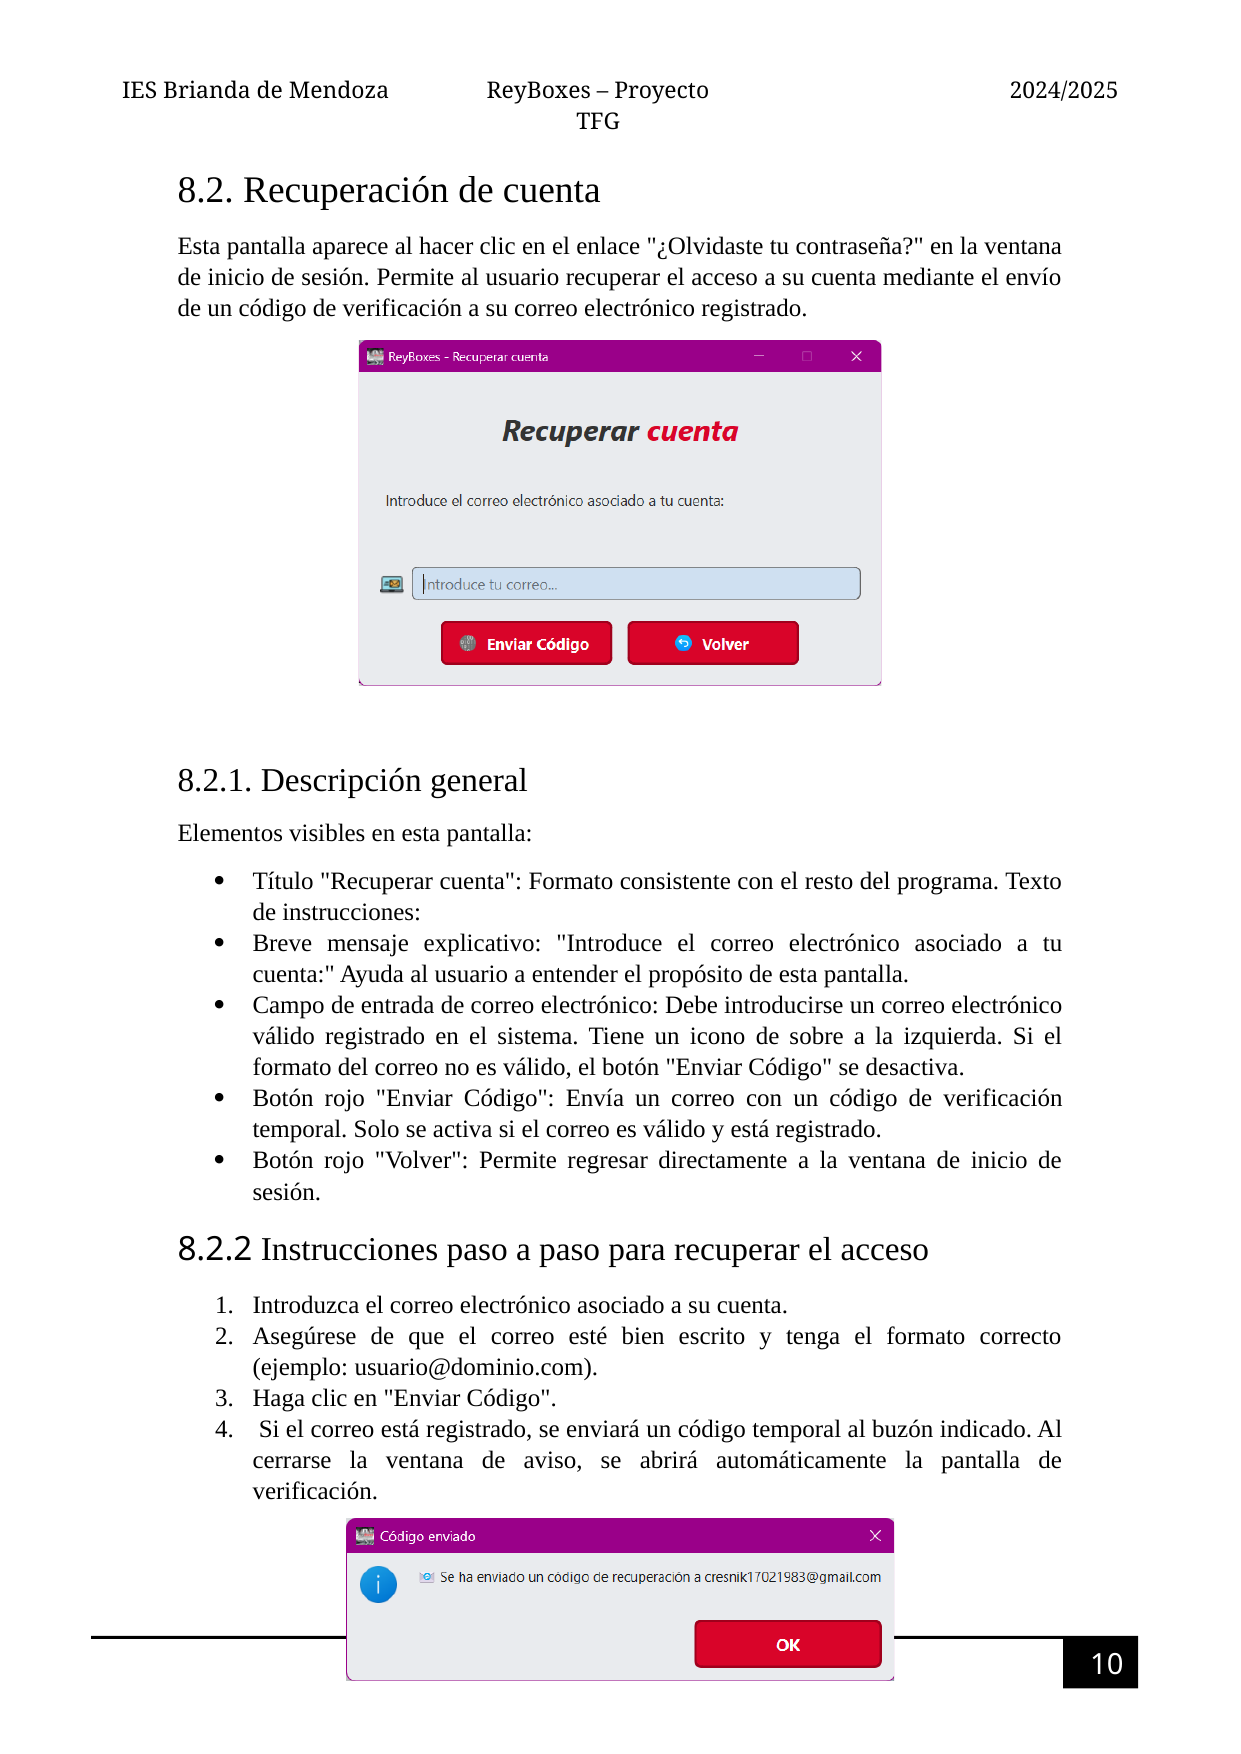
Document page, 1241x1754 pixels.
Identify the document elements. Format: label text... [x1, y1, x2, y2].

list Botón rojo "Volver": Permite regresar directamente a la ventana de inicio de sesión. [215, 1146, 1063, 1205]
picture [346, 1518, 895, 1681]
picture [358, 340, 882, 686]
list Botón rojo "Enviar Código": Envía un correo con un código de verificación temporal. Solo se activa si el correo es válido y está registrado. [215, 1083, 1063, 1143]
list Campo de entrada de correo electrónico: Debe introducirse un correo electrónico válido registrado en el sistema. Tiene un icono de sobre a la izquierda. Si el formato del correo no es válido, el botón "Enviar Código" se desactiva. [215, 990, 1063, 1081]
text 8.2.2 Instrucciones paso a paso para recuperar el acceso [177, 1224, 1063, 1270]
list Asegúrese de que el correo esté bien escrito y tenga el formato correcto (ejemplo: usuario@dominio.com). [215, 1321, 1063, 1381]
list Breve mensaje explicativo: "Introduce el correo electrónico asociado a tu cuenta:" Ayuda al usuario a entender el propósito de esta pantalla. [215, 928, 1063, 988]
list Haga clic en "Enviar Código". [215, 1383, 1063, 1412]
text Elementos visibles en esta pantalla: [177, 818, 1063, 847]
text 8.2. Recuperación de cuenta [177, 167, 1063, 211]
list Introduzca el correo electrónico asociado a su cuenta. [215, 1290, 1063, 1319]
text Esta pantalla aparece al hacer clic en el enlace "¿Olvidaste tu contraseña?" en la ventana de inicio de sesión. Permite al usuario recuperar el acceso a su cuenta mediante el envío de un código de verificación a su correo electrónico registrado. [177, 231, 1063, 322]
list Si el correo está registrado, se enviará un código temporal al buzón indicado. Al cerrarse la ventana de aviso, se abrirá automáticamente la pantalla de verificación. [215, 1414, 1063, 1505]
list Título "Recuperar cuenta": Formato consistente con el resto del programa. Texto de instrucciones: [215, 866, 1063, 926]
text 8.2.1. Descripción general [177, 761, 1063, 799]
